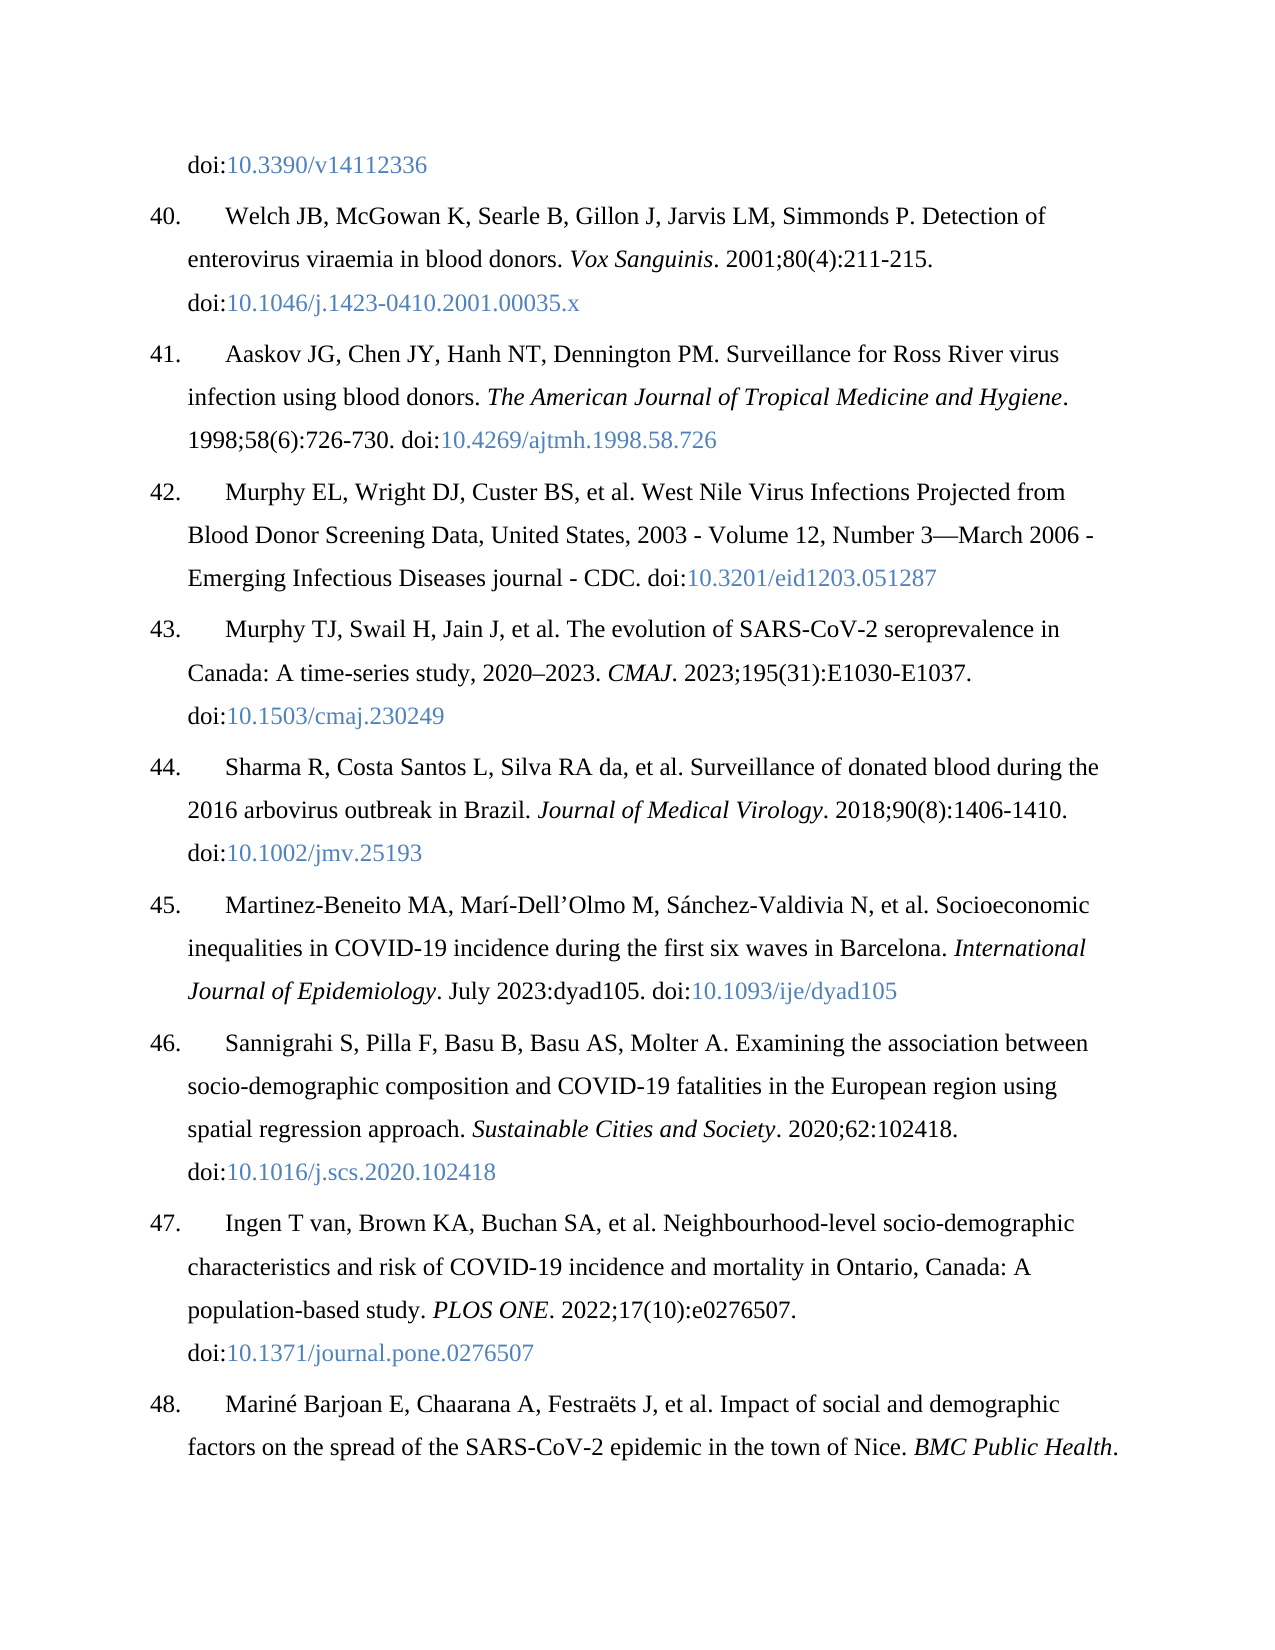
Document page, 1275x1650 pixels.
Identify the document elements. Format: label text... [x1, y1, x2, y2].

text 47. Ingen T van, Brown KA, Buchan SA, et al. Neighbourhood-level socio-demographic characteristics and risk of COVID-19 incidence and mortality in Ontario, Canada: A population-based study. PLOS ONE. 2022;17(10):e0276507. doi:10.1371/journal.pone.0276507 [150, 1208, 1125, 1367]
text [150, 150, 1125, 179]
text 42. Murphy EL, Wright DJ, Custer BS, et al. West Nile Virus Infections Projected from Blood Donor Screening Data, United States, 2003 - Volume 12, Number 3—March 2006 - Emerging Infectious Diseases journal - CDC. doi:10.3201/eid1203.051287 [150, 477, 1125, 592]
text 46. Sannigrahi S, Pilla F, Basu B, Basu AS, Molter A. Examining the association between socio-demographic composition and COVID-19 fatalities in the European region using spatial regression approach. Sustainable Cities and Society. 2020;62:102418. doi:10.1016/j.scs.2020.102418 [150, 1028, 1125, 1186]
text 43. Murphy TJ, Swail H, Jain J, et al. The evolution of SARS-CoV-2 seroprevalence in Canada: A time-series study, 2020–2023. CMAJ. 2023;195(31):E1030-E1037. doi:10.1503/cmaj.230249 [150, 614, 1125, 729]
text 44. Sharma R, Costa Santos L, Silva RA da, et al. Surveillance of donated blood during the 2016 arbovirus outbreak in Brazil. Journal of Medical Virology. 2018;90(8):1406-1410. doi:10.1002/jmv.25193 [150, 752, 1125, 867]
text 41. Aaskov JG, Chen JY, Hanh NT, Dennington PM. Surveillance for Ross River virus infection using blood donors. The American Journal of Tropical Medicine and Hygiene. 1998;58(6):726-730. doi:10.4269/ajtmh.1998.58.726 [150, 339, 1125, 454]
text 45. Martinez-Beneito MA, Marí-Dell’Olmo M, Sánchez-Valdivia N, et al. Socioeconomic inequalities in COVID-19 incidence during the first six waves in Barcelona. International Journal of Epidemiology. July 2023:dyad105. doi:10.1093/ije/dyad105 [150, 890, 1125, 1005]
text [150, 1389, 1125, 1461]
text 40. Welch JB, McGowan K, Searle B, Gillon J, Jarvis LM, Simmonds P. Detection of enterovirus viraemia in blood donors. Vox Sanguinis. 2001;80(4):211-215. doi:10.1046/j.1423-0410.2001.00035.x [150, 201, 1125, 316]
